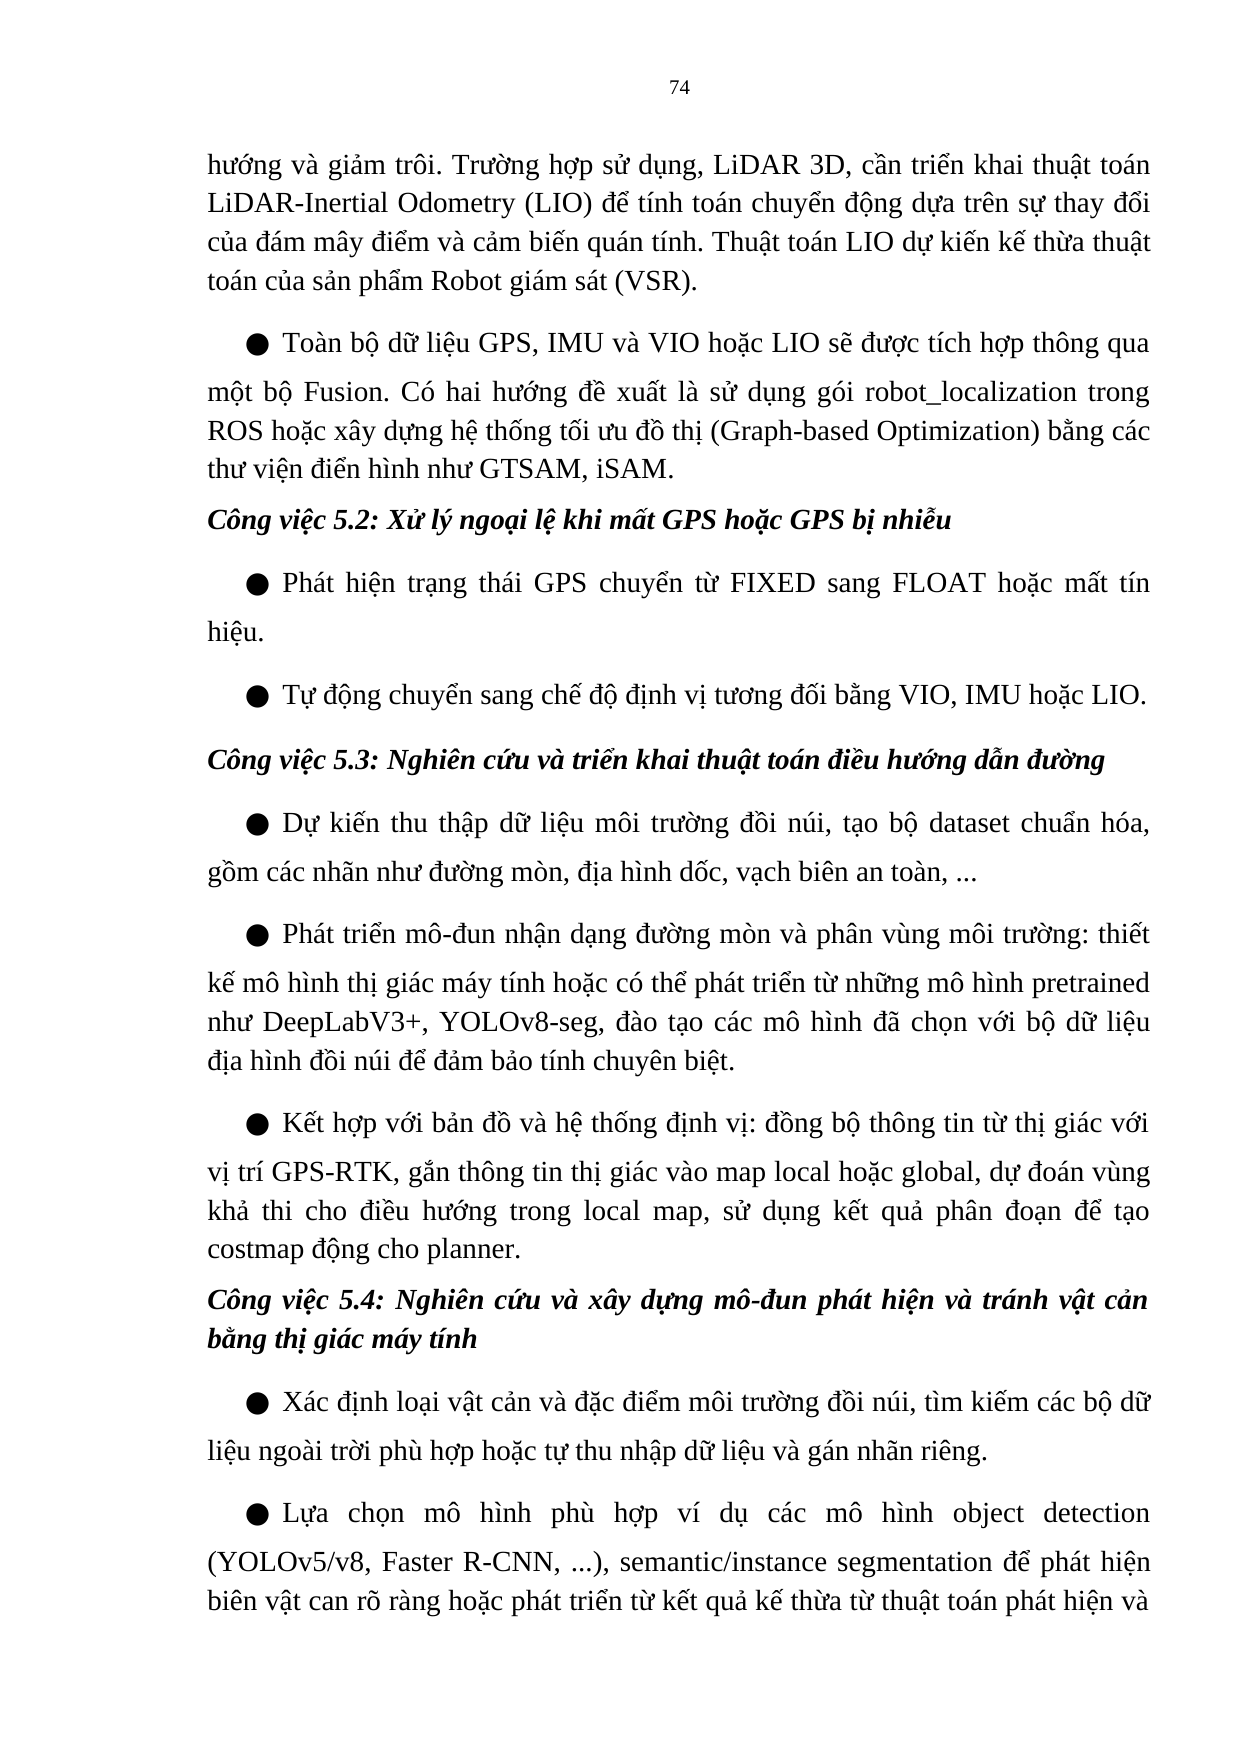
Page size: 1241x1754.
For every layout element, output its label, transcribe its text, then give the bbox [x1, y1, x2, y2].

text Công việc 5.3: Nghiên cứu và triển khai thuật toán điều hướng dẫn đường [207, 742, 1152, 776]
list Phát triển mô-đun nhận dạng đường mòn và phân vùng môi trường: thiết kế mô hình thị giác máy tính hoặc có thể phát triển từ những mô hình pretrained như DeepLabV3+, YOLOv8-seg, đào tạo các mô hình đã chọn với bộ dữ liệu địa hình đồi núi để đảm bảo tính chuyên biệt. [207, 901, 1152, 1076]
list Tự động chuyển sang chế độ định vị tương đối bằng VIO, IMU hoặc LIO. [207, 661, 1152, 721]
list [207, 1479, 1152, 1616]
list Dự kiến thu thập dữ liệu môi trường đồi núi, tạo bộ dataset chuẩn hóa, gồm các nhãn như đường mòn, địa hình dốc, vạch biên an toàn, ... [207, 789, 1152, 887]
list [207, 147, 1152, 296]
list Toàn bộ dữ liệu GPS, IMU và VIO hoặc LIO sẽ được tích hợp thông qua một bộ Fusion. Có hai hướng đề xuất là sử dụng gói robot_localization trong ROS hoặc xây dựng hệ thống tối ưu đồ thị (Graph-based Optimization) bằng các thư viện điển hình như GTSAM, iSAM. [207, 309, 1152, 485]
text Công việc 5.4: Nghiên cứu và xây dựng mô-đun phát hiện và tránh vật cản bằng thị giác máy tính [207, 1282, 1152, 1354]
list Phát hiện trạng thái GPS chuyển từ FIXED sang FLOAT hoặc mất tín hiệu. [207, 549, 1152, 648]
text Công việc 5.2: Xử lý ngoại lệ khi mất GPS hoặc GPS bị nhiễu [207, 502, 1152, 536]
list Xác định loại vật cản và đặc điểm môi trường đồi núi, tìm kiếm các bộ dữ liệu ngoài trời phù hợp hoặc tự thu nhập dữ liệu và gán nhãn riêng. [207, 1368, 1152, 1466]
list Kết hợp với bản đồ và hệ thống định vị: đồng bộ thông tin từ thị giác với vị trí GPS-RTK, gắn thông tin thị giác vào map local hoặc global, dự đoán vùng khả thi cho điều hướng trong local map, sử dụng kết quả phân đoạn để tạo costmap động cho planner. [207, 1089, 1152, 1265]
